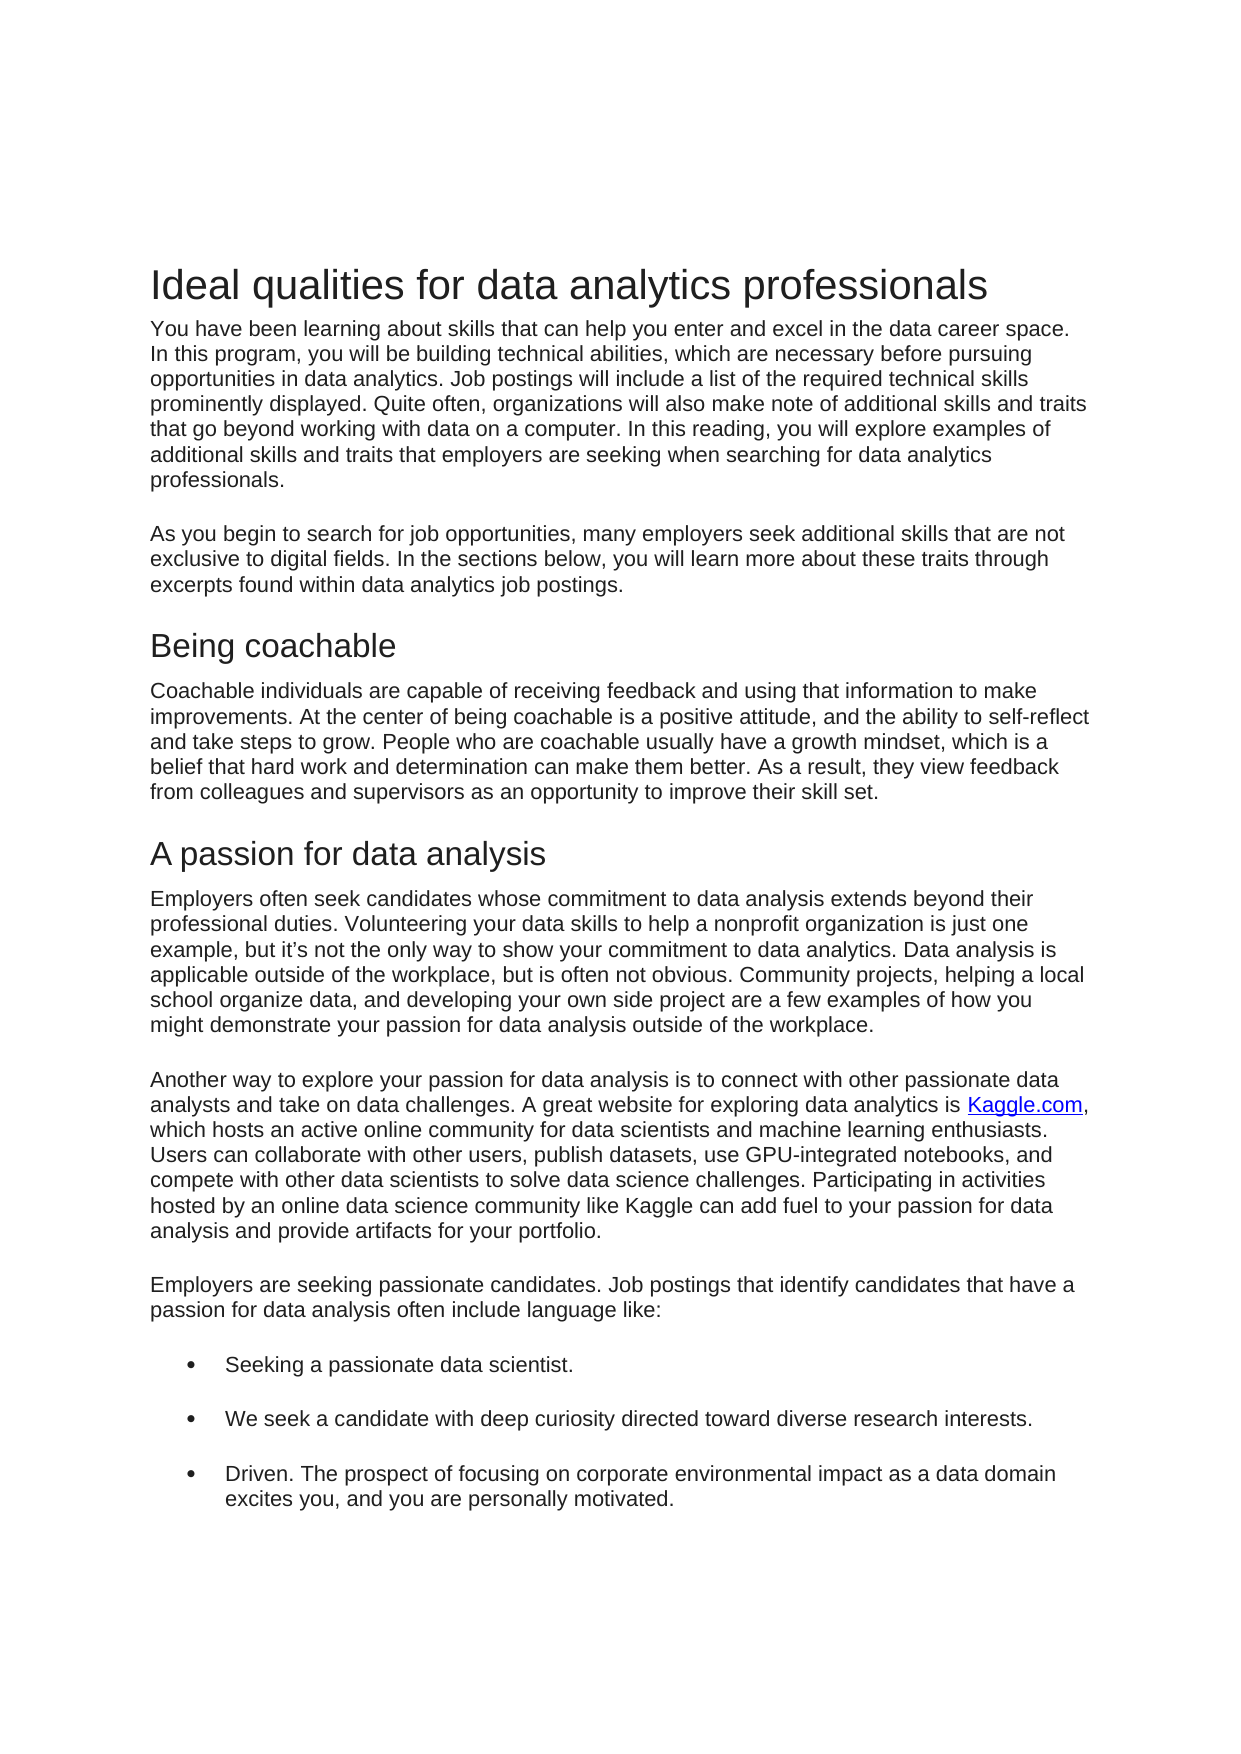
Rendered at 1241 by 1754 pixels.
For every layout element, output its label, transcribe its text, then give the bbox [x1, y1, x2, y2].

text Employers are seeking passionate candidates. Job postings that identify candidates that have a passion for data analysis often include language like: [150, 1272, 1090, 1323]
list Driven. The prospect of focusing on corporate environmental impact as a data domain excites you, and you are personally motivated. [187, 1461, 1090, 1511]
text As you begin to search for job opportunities, many employers seek additional skills that are not exclusive to digital fields. In the sections below, you will learn more about these traits through excerpts found within data analytics job postings. [150, 521, 1090, 597]
text Another way to explore your passion for data analysis is to connect with other passionate data analysts and take on data challenges. A great website for exploring data analytics is Kaggle.com, which hosts an active online community for data scientists and machine learning enthusiasts. Users can collaborate with other users, publish datasets, use GPU-integrated notebooks, and compete with other data scientists to solve data science challenges. Participating in activities hosted by an online data science community like Kaggle can add fuel to your passion for data analysis and provide artifacts for your portfolio. [150, 1067, 1090, 1243]
list Seeking a passionate data scientist. [187, 1352, 1090, 1377]
list We seek a candidate with deep curiosity directed toward diverse research interests. [187, 1406, 1090, 1431]
subtitle Being coachable [150, 626, 1090, 664]
text Coachable individuals are capable of receiving feedback and using that information to make improvements. At the center of being coachable is a positive attitude, and the ability to self-reflect and take steps to grow. People who are coachable usually have a growth mindset, which is a belief that hard work and determination can make them better. As a result, they view feedback from colleagues and supervisors as an opportunity to improve their skill set. [150, 678, 1090, 804]
text Employers often seek candidates whose commitment to data analysis extends beyond their professional duties. Volunteering your data skills to help a nonprofit organization is just one example, but it’s not the only way to show your commitment to data analytics. Data analysis is applicable outside of the workplace, but is often not obvious. Community projects, helping a local school organize data, and developing your own side project are a few examples of how you might demonstrate your passion for data analysis outside of the workplace. [150, 886, 1090, 1037]
subtitle Ideal qualities for data analytics professionals [150, 260, 1090, 308]
subtitle A passion for data analysis [150, 834, 1090, 872]
text You have been learning about skills that can help you enter and excel in the data career space. In this program, you will be building technical abilities, which are necessary before pursuing opportunities in data analytics. Job postings will include a list of the required technical skills prominently displayed. Quite often, organizations will also make note of additional skills and traits that go beyond working with data on a computer. In this reading, you will explore examples of additional skills and traits that employers are seeking when searching for data analytics professionals. [150, 316, 1090, 492]
